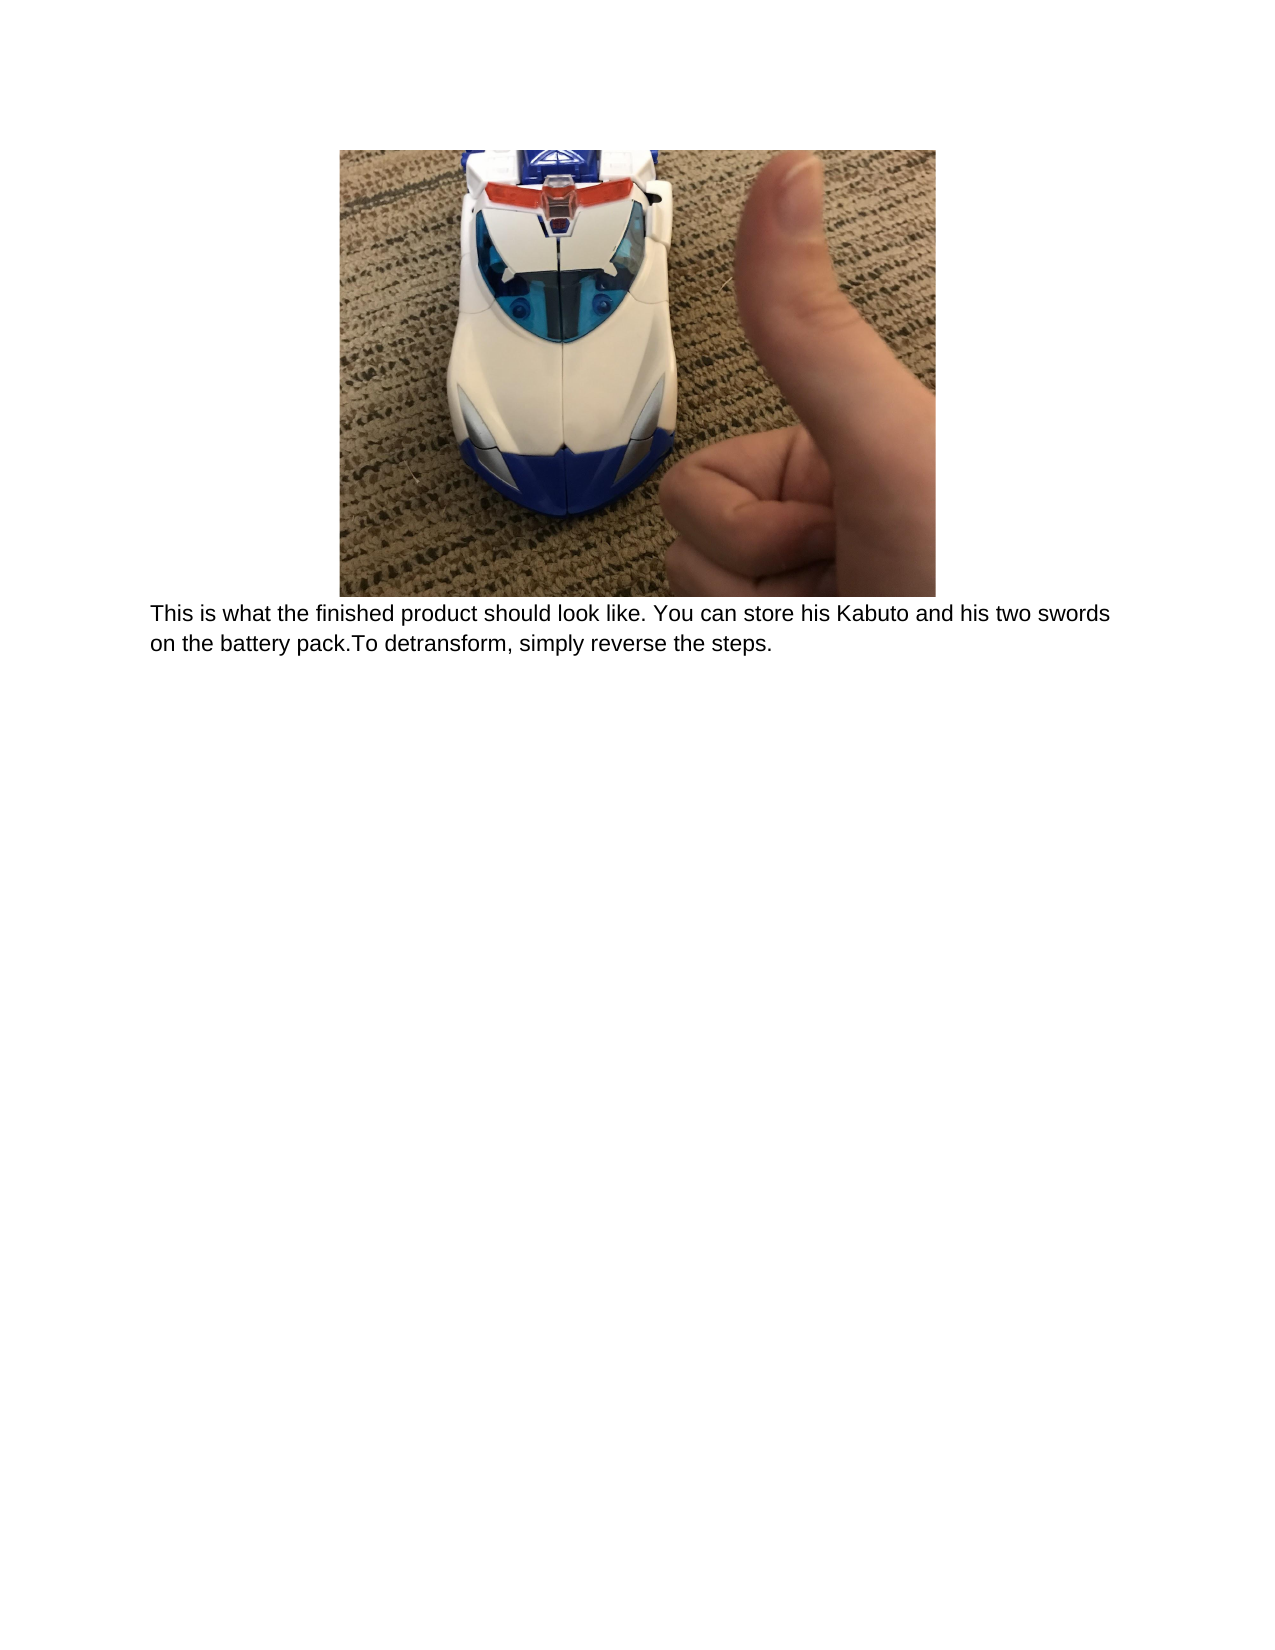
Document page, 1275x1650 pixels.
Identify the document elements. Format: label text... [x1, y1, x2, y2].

picture [339, 150, 936, 597]
text This is what the finished product should look like. You can store his Kabuto and his two swords on the battery pack.To detransform, simply reverse the steps. [150, 600, 1125, 657]
